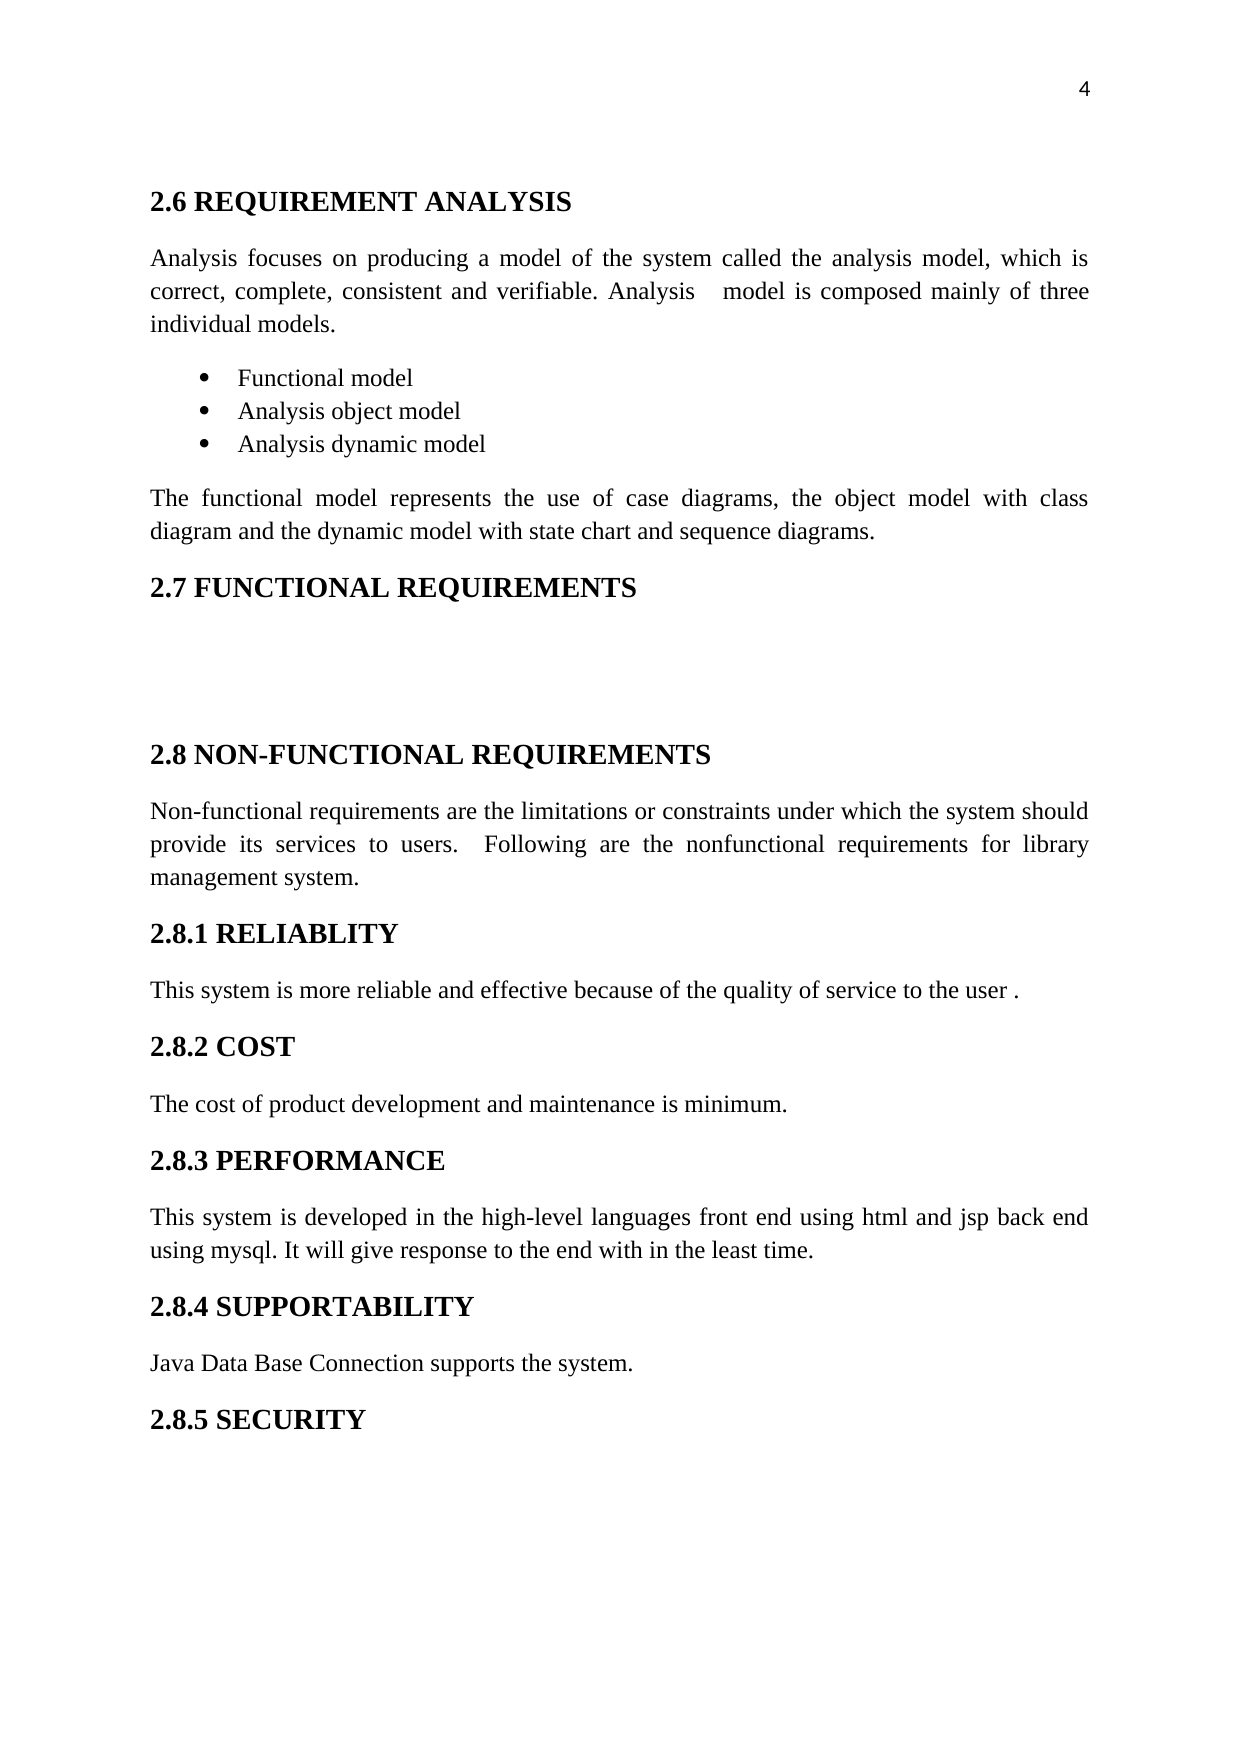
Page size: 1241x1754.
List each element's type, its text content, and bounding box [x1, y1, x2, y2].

text 2.8.2 COST [150, 1029, 1090, 1063]
text This system is more reliable and effective because of the quality of service to the user . [150, 976, 1090, 1004]
list Functional model [200, 363, 1090, 392]
text 2.8.4 SUPPORTABILITY [150, 1289, 1090, 1322]
text 2.8.3 PERFORMANCE [150, 1143, 1090, 1176]
text The cost of product development and maintenance is minimum. [150, 1089, 1090, 1117]
list Analysis dynamic model [200, 429, 1090, 458]
text 2.8.1 RELIABLITY [150, 916, 1090, 950]
text 2.6 REQUIREMENT ANALYSIS [150, 184, 1090, 217]
text 2.8 NON-FUNCTIONAL REQUIREMENTS [150, 737, 1090, 770]
text This system is developed in the high-level languages front end using html and jsp back end using mysql. It will give response to the end with in the least time. [150, 1202, 1090, 1264]
text Java Data Base Connection supports the system. [150, 1348, 1090, 1377]
text Analysis focuses on producing a model of the system called the analysis model, which is correct, complete, consistent and verifiable. Analysis model is composed mainly of three individual models. [150, 243, 1090, 338]
text 2.8.5 SECURITY [150, 1402, 1090, 1436]
text The functional model represents the use of case diagrams, the object model with class diagram and the dynamic model with state chart and sequence diagrams. [150, 483, 1090, 545]
text 2.7 FUNCTIONAL REQUIREMENTS [150, 570, 1090, 603]
text Non-functional requirements are the limitations or constraints under which the system should provide its services to users. Following are the nonfunctional requirements for library management system. [150, 796, 1090, 891]
list Analysis object model [200, 396, 1090, 425]
